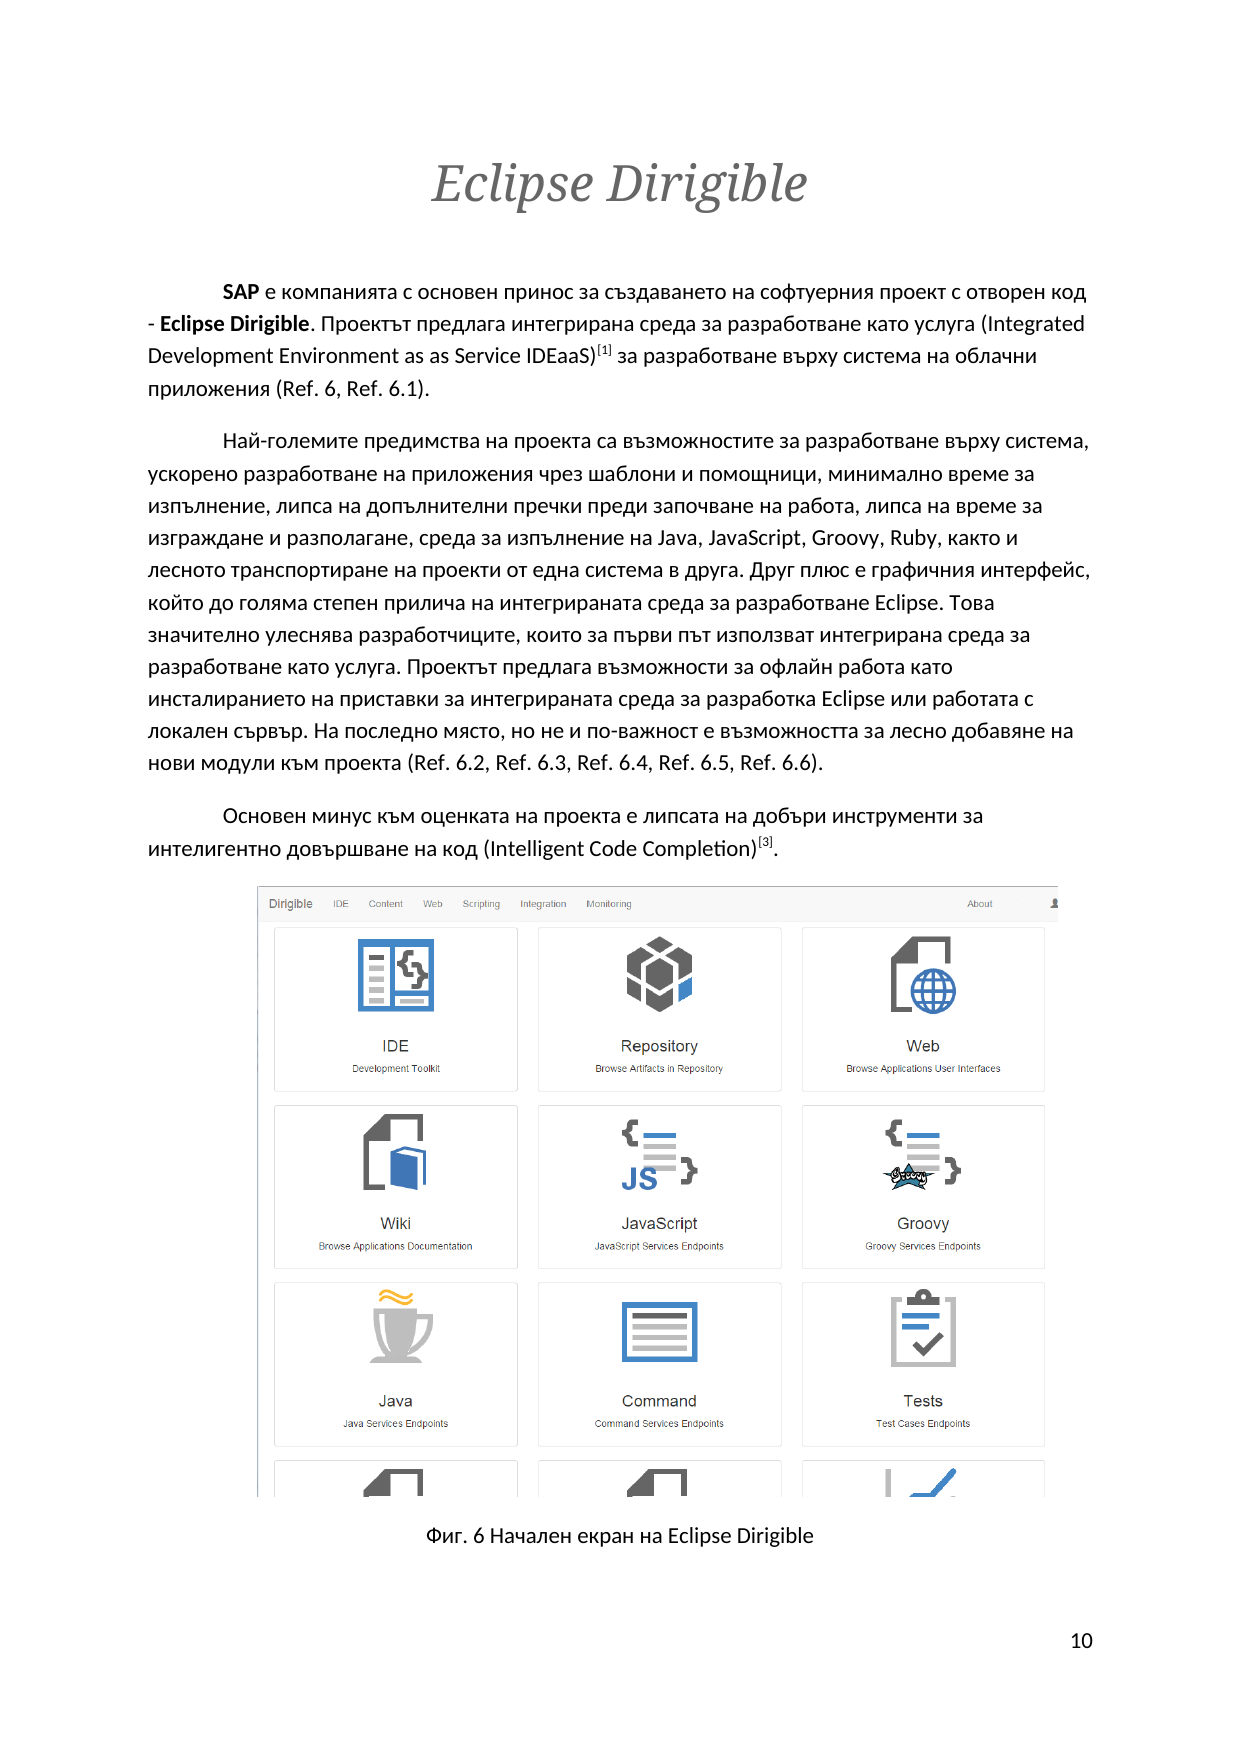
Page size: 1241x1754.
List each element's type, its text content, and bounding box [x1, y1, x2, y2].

text Най-големите предимства на проекта са възможностите за разработване върху система, ускорено разработване на приложения чрез шаблони и помощници, минимално време за изпълнение, липса на допълнителни пречки преди започване на работа, липса на време за изграждане и разполагане, среда за изпълнение на Java, JavaScript, Groovy, Ruby, както и лесното транспортиране на проекти от една система в друга. Друг плюс е графичния интерфейс, който до голяма степен прилича на интегрираната среда за разработване Eclipse. Това значително улеснява разработчиците, които за първи път използват интегрирана среда за разработване като услуга. Проектът предлага възможности за офлайн работа като инсталиранието на приставки за интегрираната среда за разработка Eclipse или работата с локален сървър. На последно място, но не и по-важност е възможността за лесно добавяне на нови модули към проекта (Ref. 6.2, Ref. 6.3, Ref. 6.4, Ref. 6.5, Ref. 6.6). [148, 427, 1093, 777]
picture [257, 886, 1058, 1497]
subtitle Eclipse Dirigible [148, 148, 1093, 216]
text Фиг. 6 Начален екран на Eclipse Dirigible [148, 1521, 1093, 1549]
text SAP е компанията с основен принос за създаването на софтуерния проект с отворен код - Eclipse Dirigible. Проектът предлага интегрирана среда за разработване като услуга (Integrated Development Environment as as Service IDEaaS)[1] за разработване върху система на облачни приложения (Ref. 6, Ref. 6.1). [148, 277, 1093, 402]
text Основен минус към оценката на проекта е липсата на добъри инструменти за интелигентно довършване на код (Intelligent Code Completion)[3]. [148, 802, 1093, 862]
